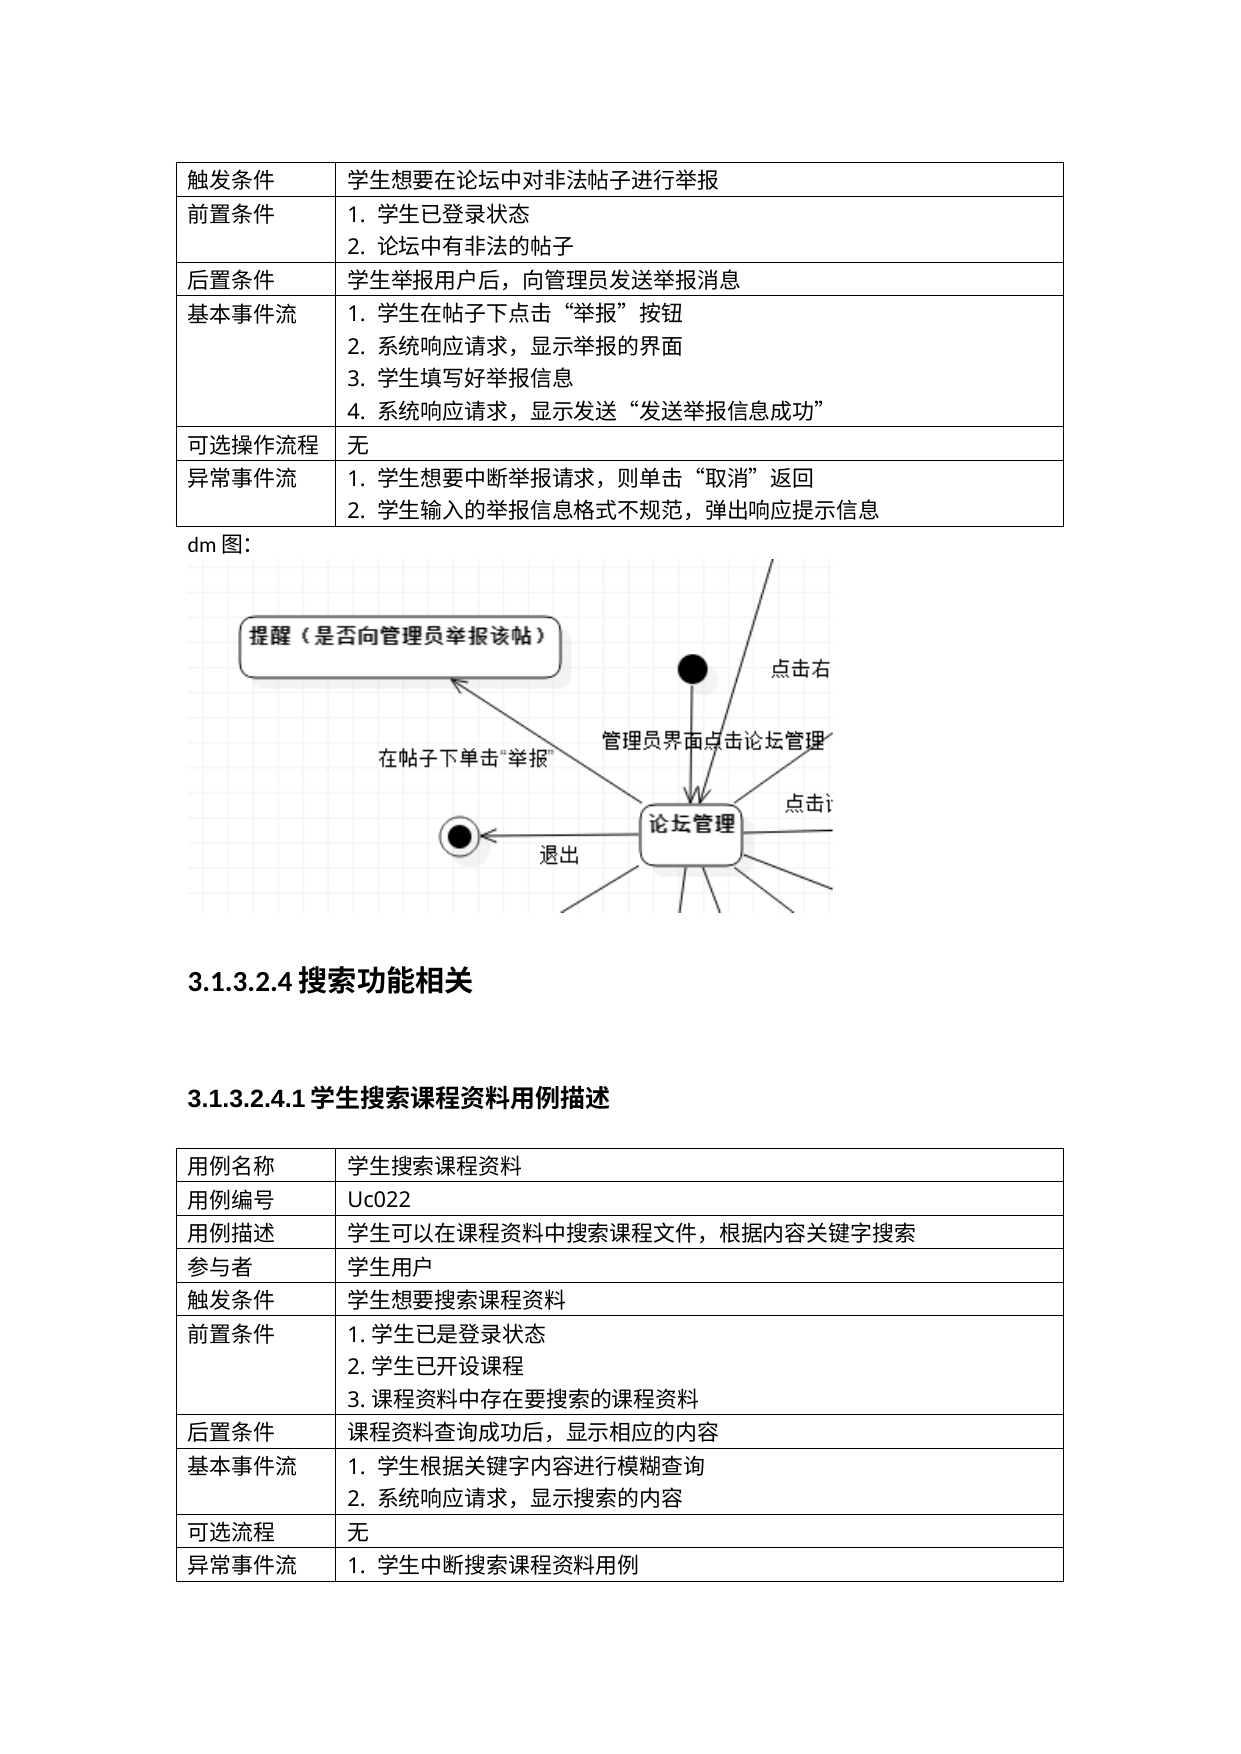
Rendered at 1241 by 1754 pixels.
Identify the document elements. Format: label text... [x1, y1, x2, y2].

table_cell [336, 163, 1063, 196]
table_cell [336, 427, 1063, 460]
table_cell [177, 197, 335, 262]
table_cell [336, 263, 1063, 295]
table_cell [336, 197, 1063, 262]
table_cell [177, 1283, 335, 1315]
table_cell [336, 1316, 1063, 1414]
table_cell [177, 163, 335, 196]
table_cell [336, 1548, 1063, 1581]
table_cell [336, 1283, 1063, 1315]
text dm图： [187, 527, 1053, 559]
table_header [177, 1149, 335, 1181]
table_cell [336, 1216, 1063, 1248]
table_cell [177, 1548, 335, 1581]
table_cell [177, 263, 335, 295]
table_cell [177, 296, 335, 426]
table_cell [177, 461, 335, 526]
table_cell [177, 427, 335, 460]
picture [187, 559, 833, 913]
subtitle 3.1.3.2.4.1学生搜索课程资料用例描述 [187, 1064, 1053, 1129]
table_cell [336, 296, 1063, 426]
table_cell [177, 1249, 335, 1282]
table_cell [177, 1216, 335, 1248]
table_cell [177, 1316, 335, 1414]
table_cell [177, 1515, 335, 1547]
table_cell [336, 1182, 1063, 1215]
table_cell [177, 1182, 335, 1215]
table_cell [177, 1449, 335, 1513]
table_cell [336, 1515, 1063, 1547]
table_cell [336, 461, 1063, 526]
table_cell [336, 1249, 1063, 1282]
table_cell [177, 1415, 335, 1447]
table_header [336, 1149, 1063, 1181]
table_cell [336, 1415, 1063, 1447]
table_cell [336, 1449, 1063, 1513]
